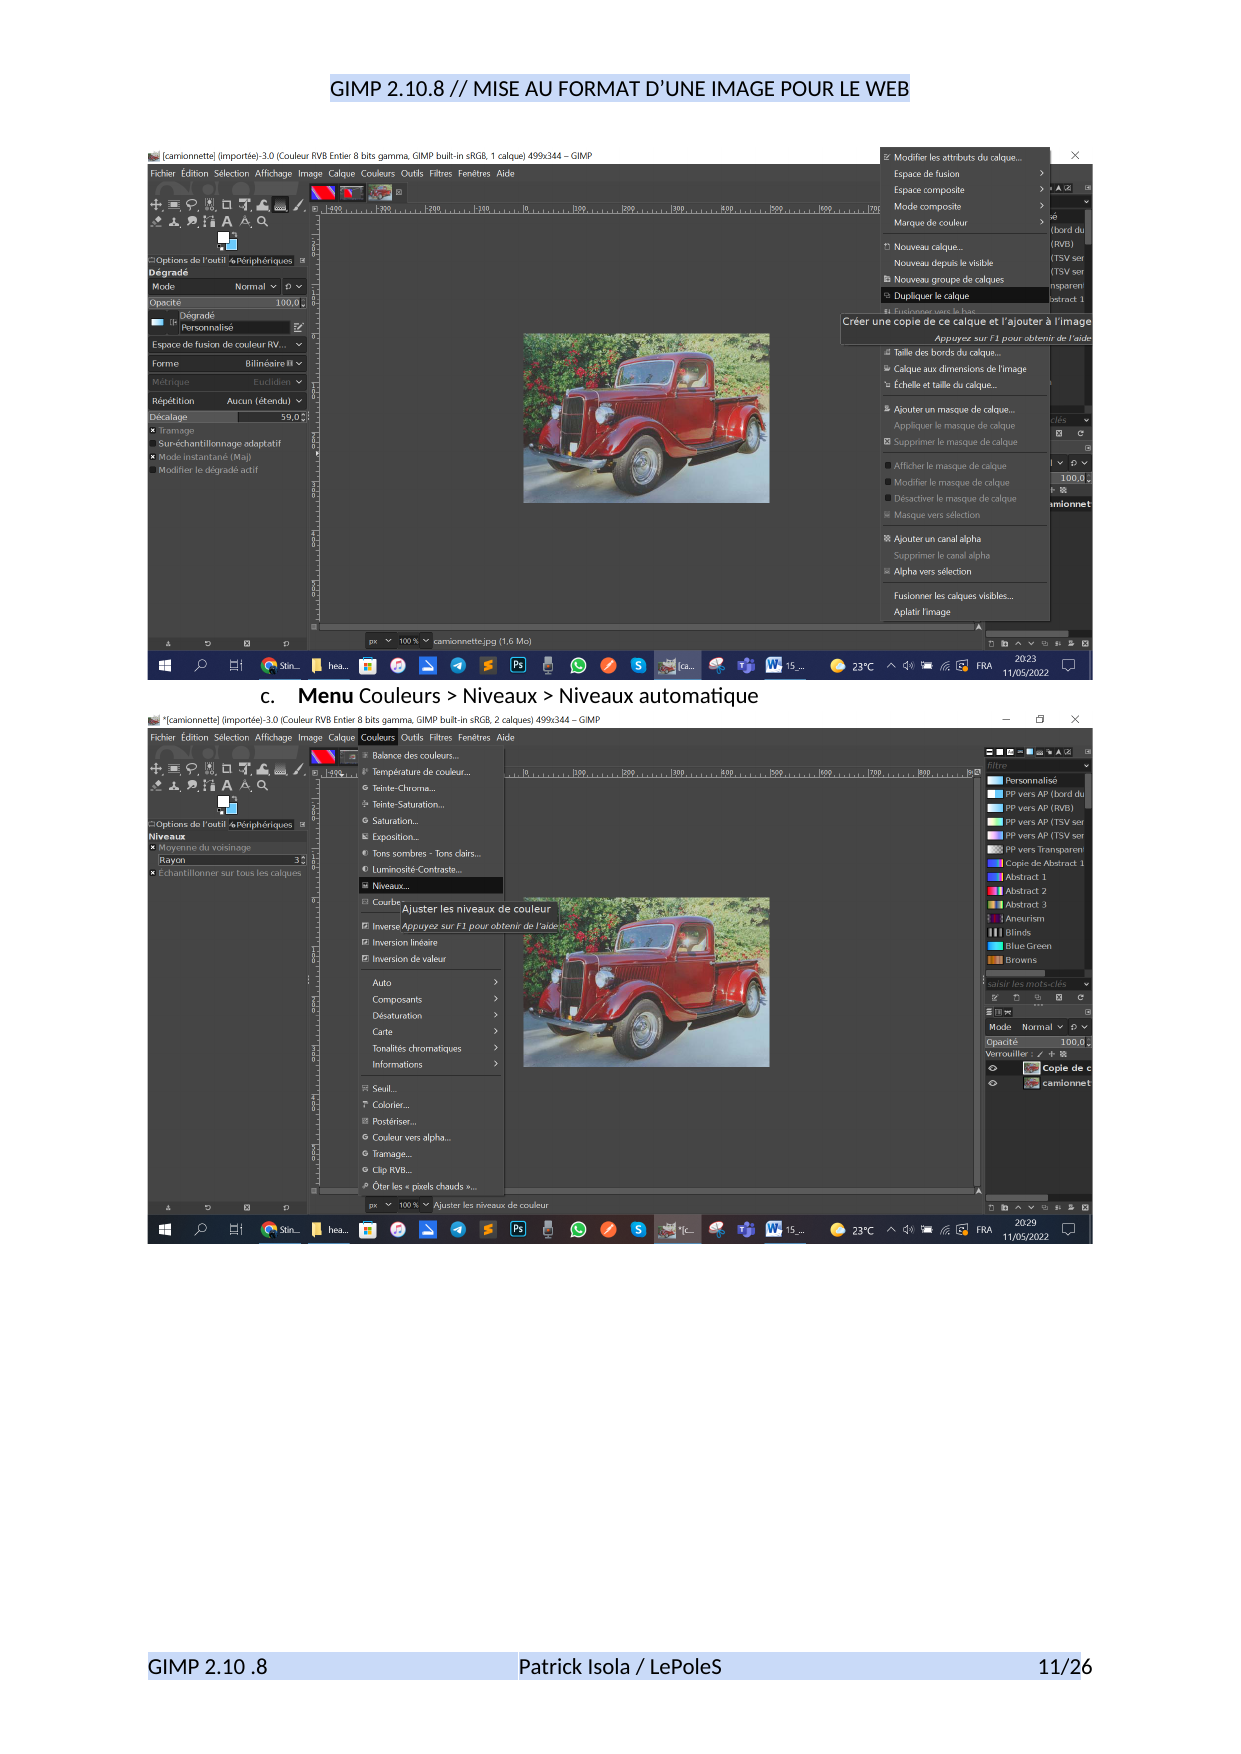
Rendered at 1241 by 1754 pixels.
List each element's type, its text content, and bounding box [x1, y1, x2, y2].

list Menu Couleurs > Niveaux > Niveaux automatique [260, 681, 1093, 709]
picture [147, 711, 1093, 1244]
picture [147, 147, 1093, 680]
